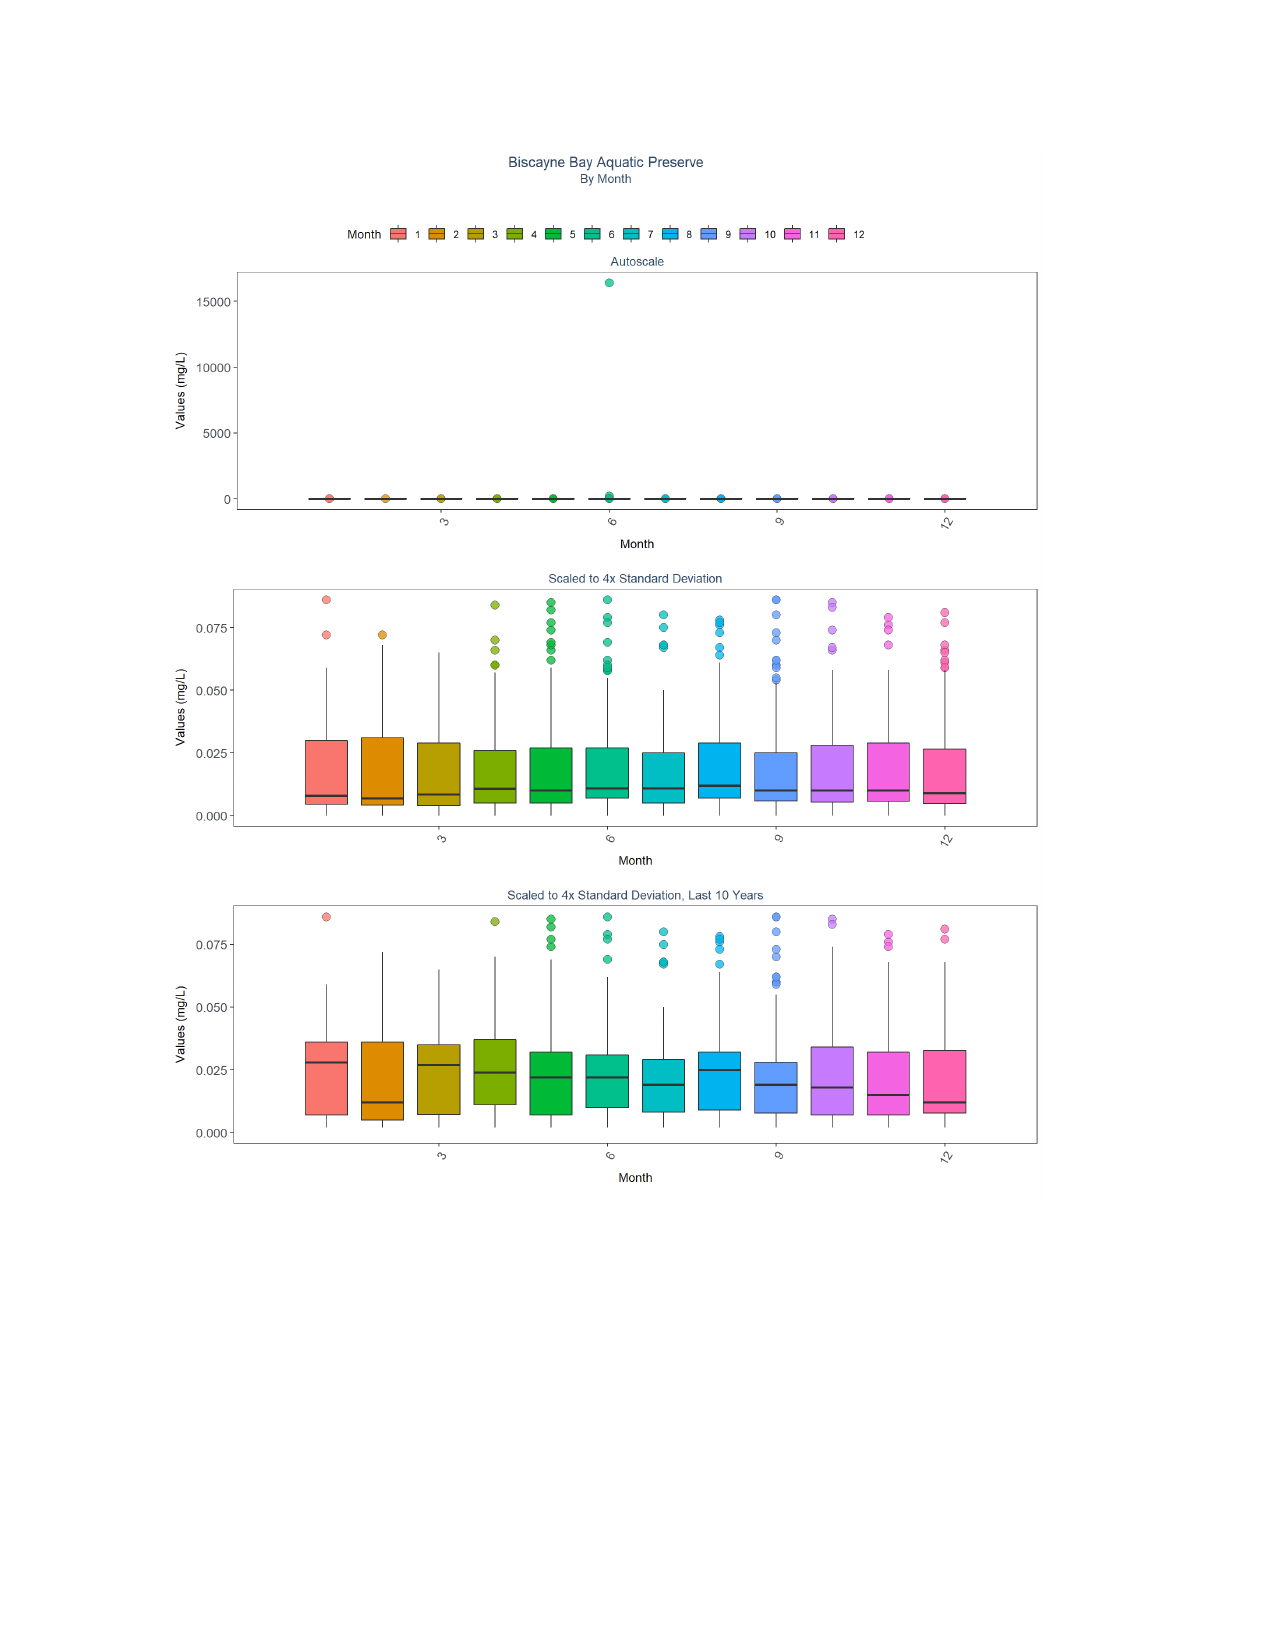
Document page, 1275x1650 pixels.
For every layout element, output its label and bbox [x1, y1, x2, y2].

picture [168, 150, 1044, 1200]
